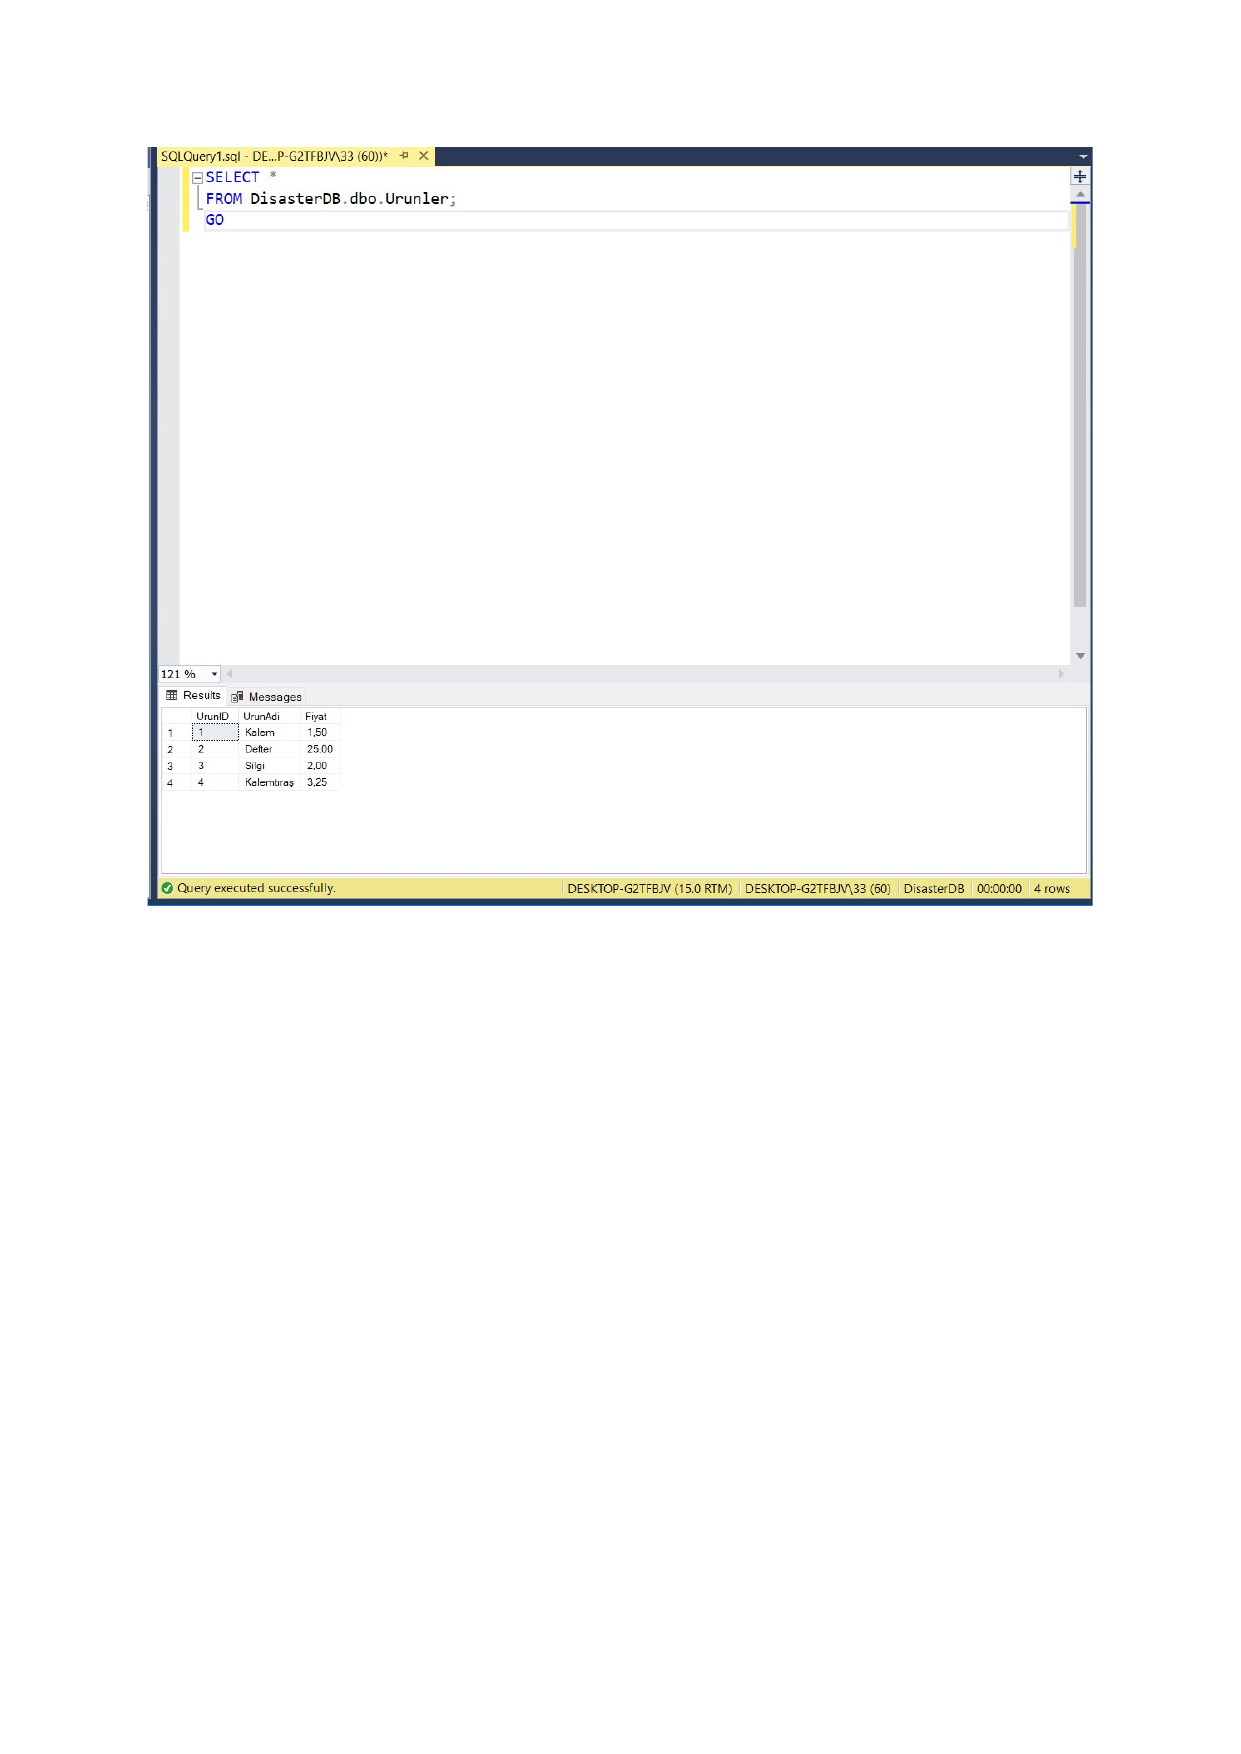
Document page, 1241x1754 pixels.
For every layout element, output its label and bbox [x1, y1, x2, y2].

picture [147, 147, 1093, 906]
